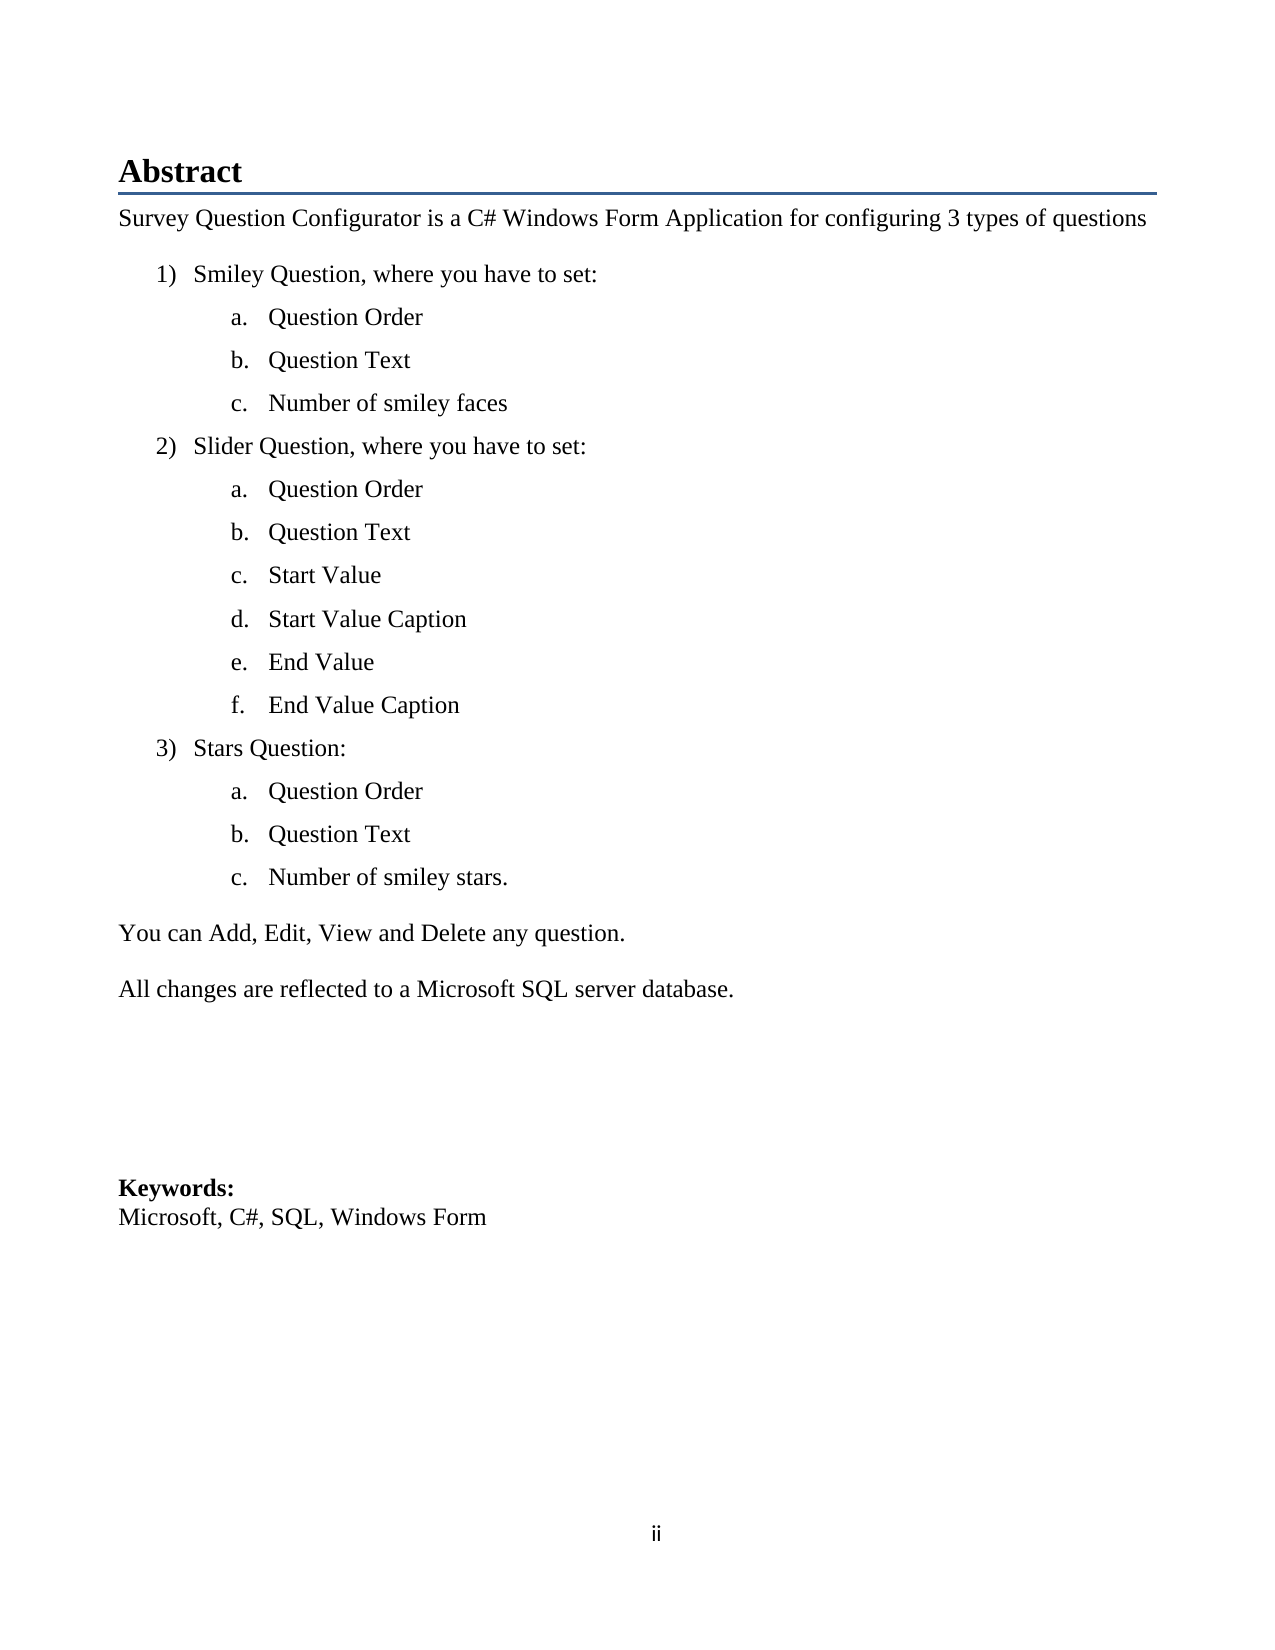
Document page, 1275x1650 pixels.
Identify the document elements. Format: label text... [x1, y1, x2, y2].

text All changes are reflected to a Microsoft SQL server database. [118, 974, 1157, 1002]
text You can Add, Edit, View and Delete any question. [118, 918, 1157, 947]
list Question Text [231, 345, 1157, 374]
list Stars Question: [156, 733, 1157, 762]
text Microsoft, C#, SQL, Windows Form [118, 1202, 1157, 1231]
list Smiley Question, where you have to set: [156, 259, 1157, 287]
list Question Order [231, 302, 1157, 331]
list Question Text [231, 819, 1157, 848]
list Slider Question, where you have to set: [156, 431, 1157, 460]
list Start Value [231, 561, 1157, 589]
list Question Order [231, 474, 1157, 503]
list End Value [231, 647, 1157, 676]
list Question Text [231, 517, 1157, 546]
text Keywords: [118, 1173, 1157, 1202]
list Start Value Caption [231, 604, 1157, 632]
list Question Order [231, 776, 1157, 805]
list Number of smiley faces [231, 388, 1157, 417]
text Survey Question Configurator is a C# Windows Form Application for configuring 3 types of questions [118, 203, 1157, 232]
subtitle Abstract [118, 151, 1157, 192]
list End Value Caption [231, 690, 1157, 719]
list Number of smiley stars. [231, 862, 1157, 891]
